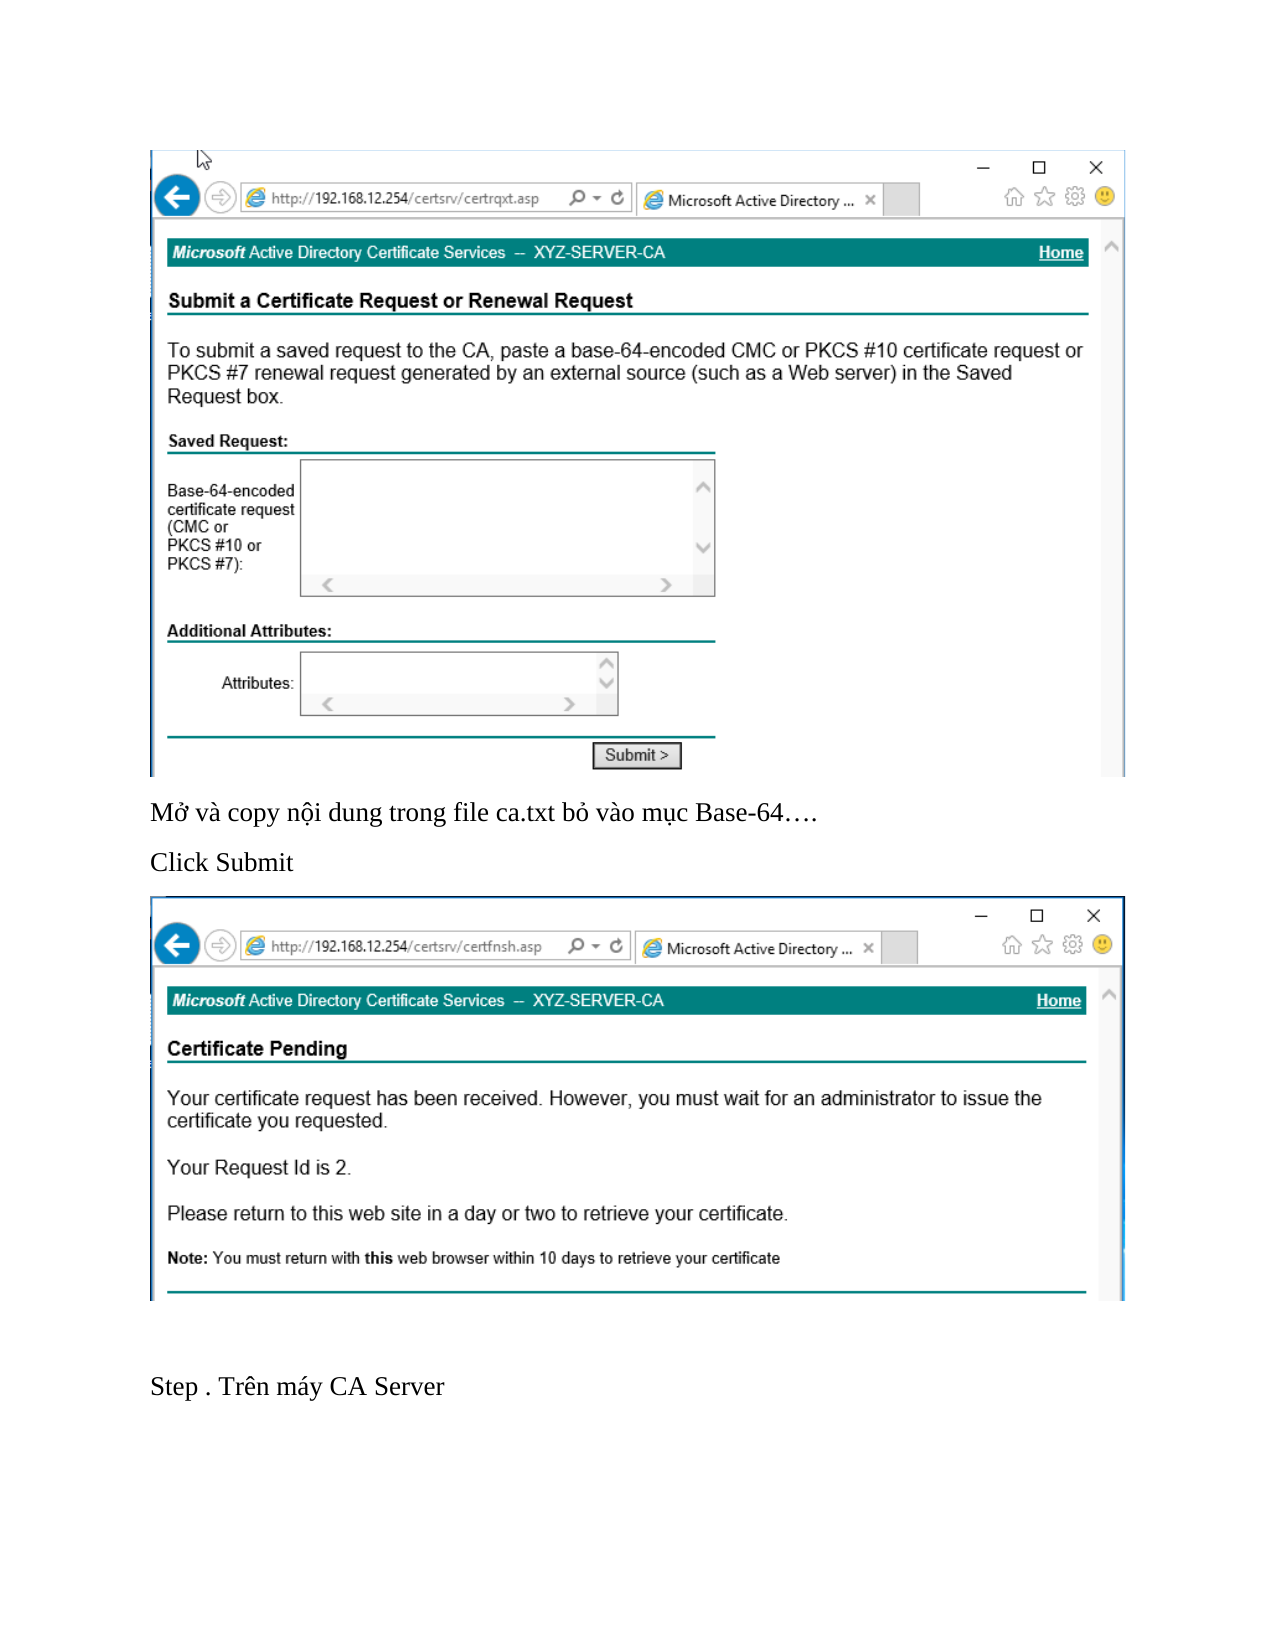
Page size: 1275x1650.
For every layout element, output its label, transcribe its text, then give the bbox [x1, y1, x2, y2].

text Step . Trên máy CA Server [150, 1370, 1125, 1401]
picture [150, 150, 1125, 777]
picture [150, 896, 1125, 1301]
text Click Submit [150, 846, 1125, 877]
text Mở và copy nội dung trong file ca.txt bỏ vào mục Base-64…. [150, 796, 1125, 827]
